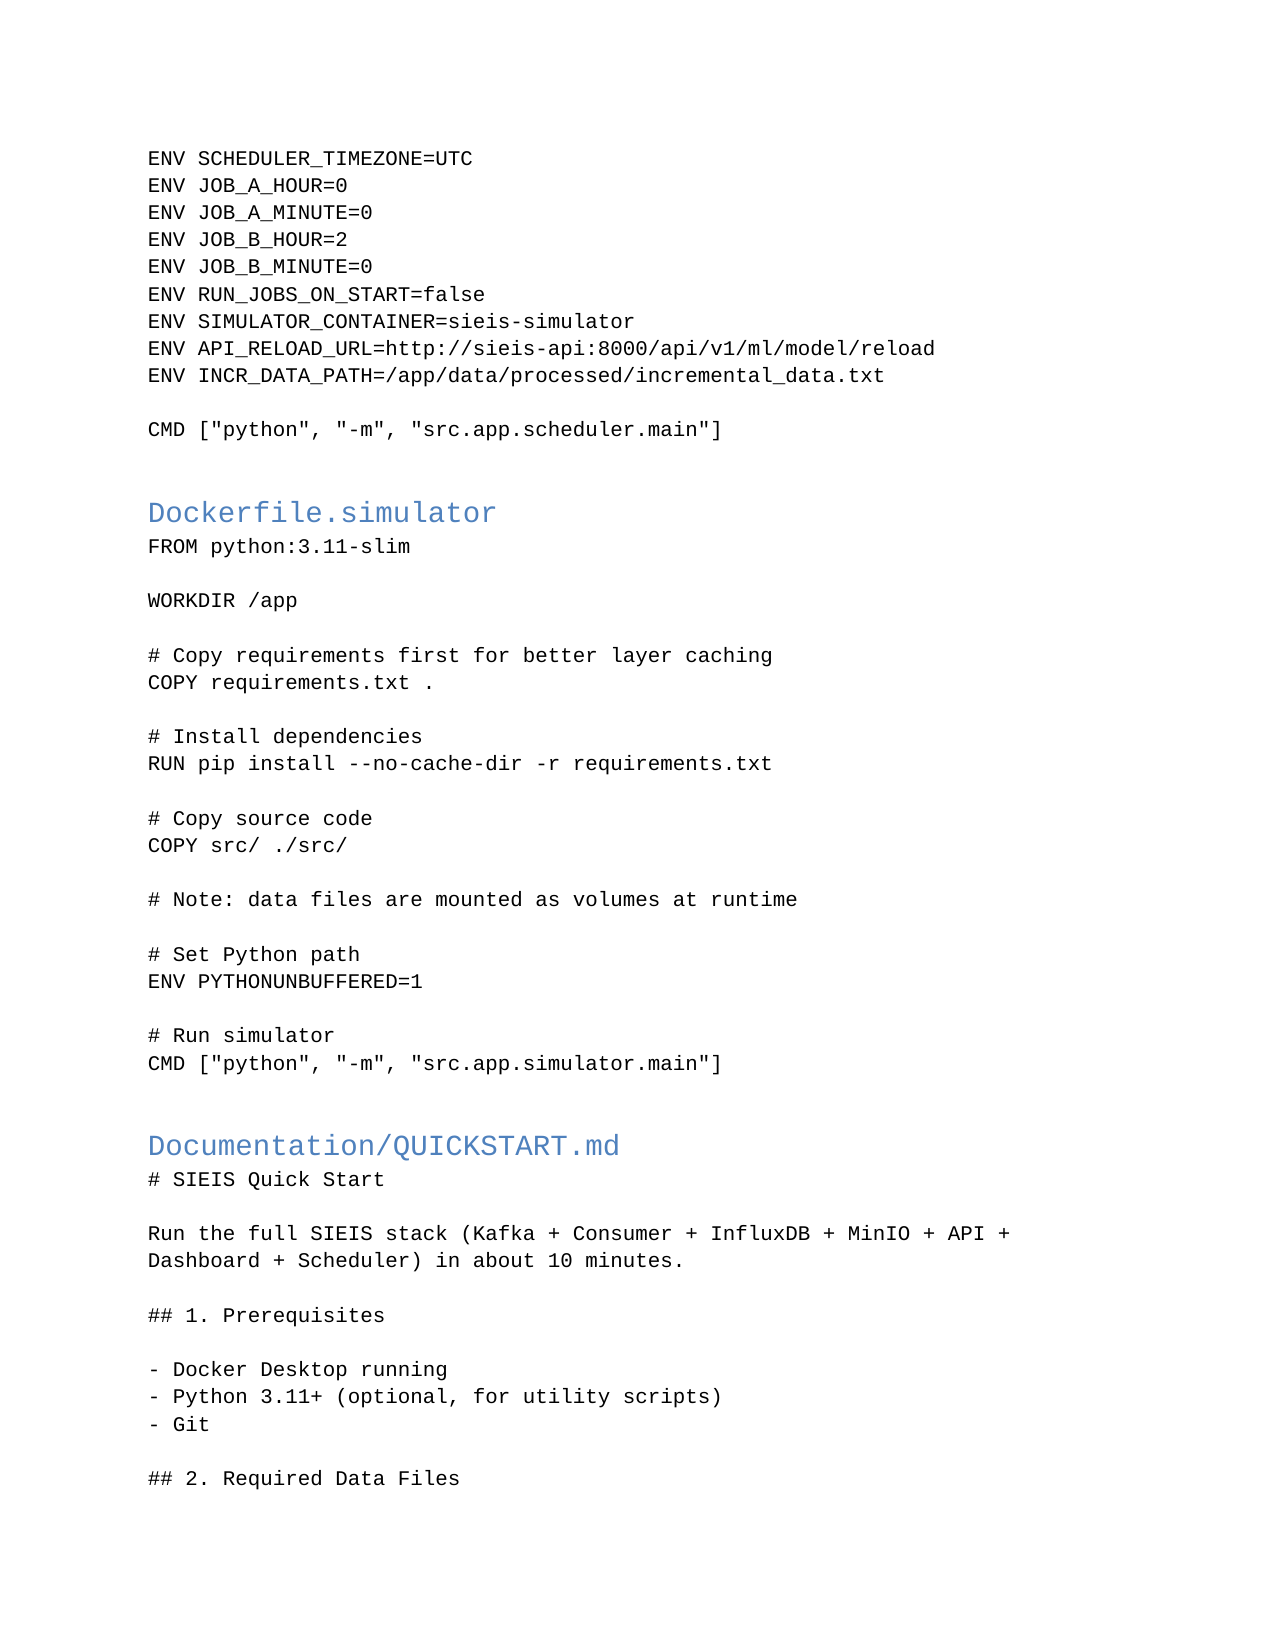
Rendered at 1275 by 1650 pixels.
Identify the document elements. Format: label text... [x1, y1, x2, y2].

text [148, 148, 1127, 473]
subtitle Documentation/QUICKSTART.md [148, 1131, 1127, 1164]
text FROM python:3.11-slim WORKDIR /app # Copy requirements first for better layer caching COPY requirements.txt . # Install dependencies RUN pip install --no-cache-dir -r requirements.txt # Copy source code COPY src/ ./src/ # Note: data files are mounted as volumes at runtime # Set Python path ENV PYTHONUNBUFFERED=1 # Run simulator CMD ["python", "-m", "src.app.simulator.main"] [148, 536, 1127, 1106]
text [148, 1169, 1127, 1492]
subtitle Dockerfile.simulator [148, 498, 1127, 531]
